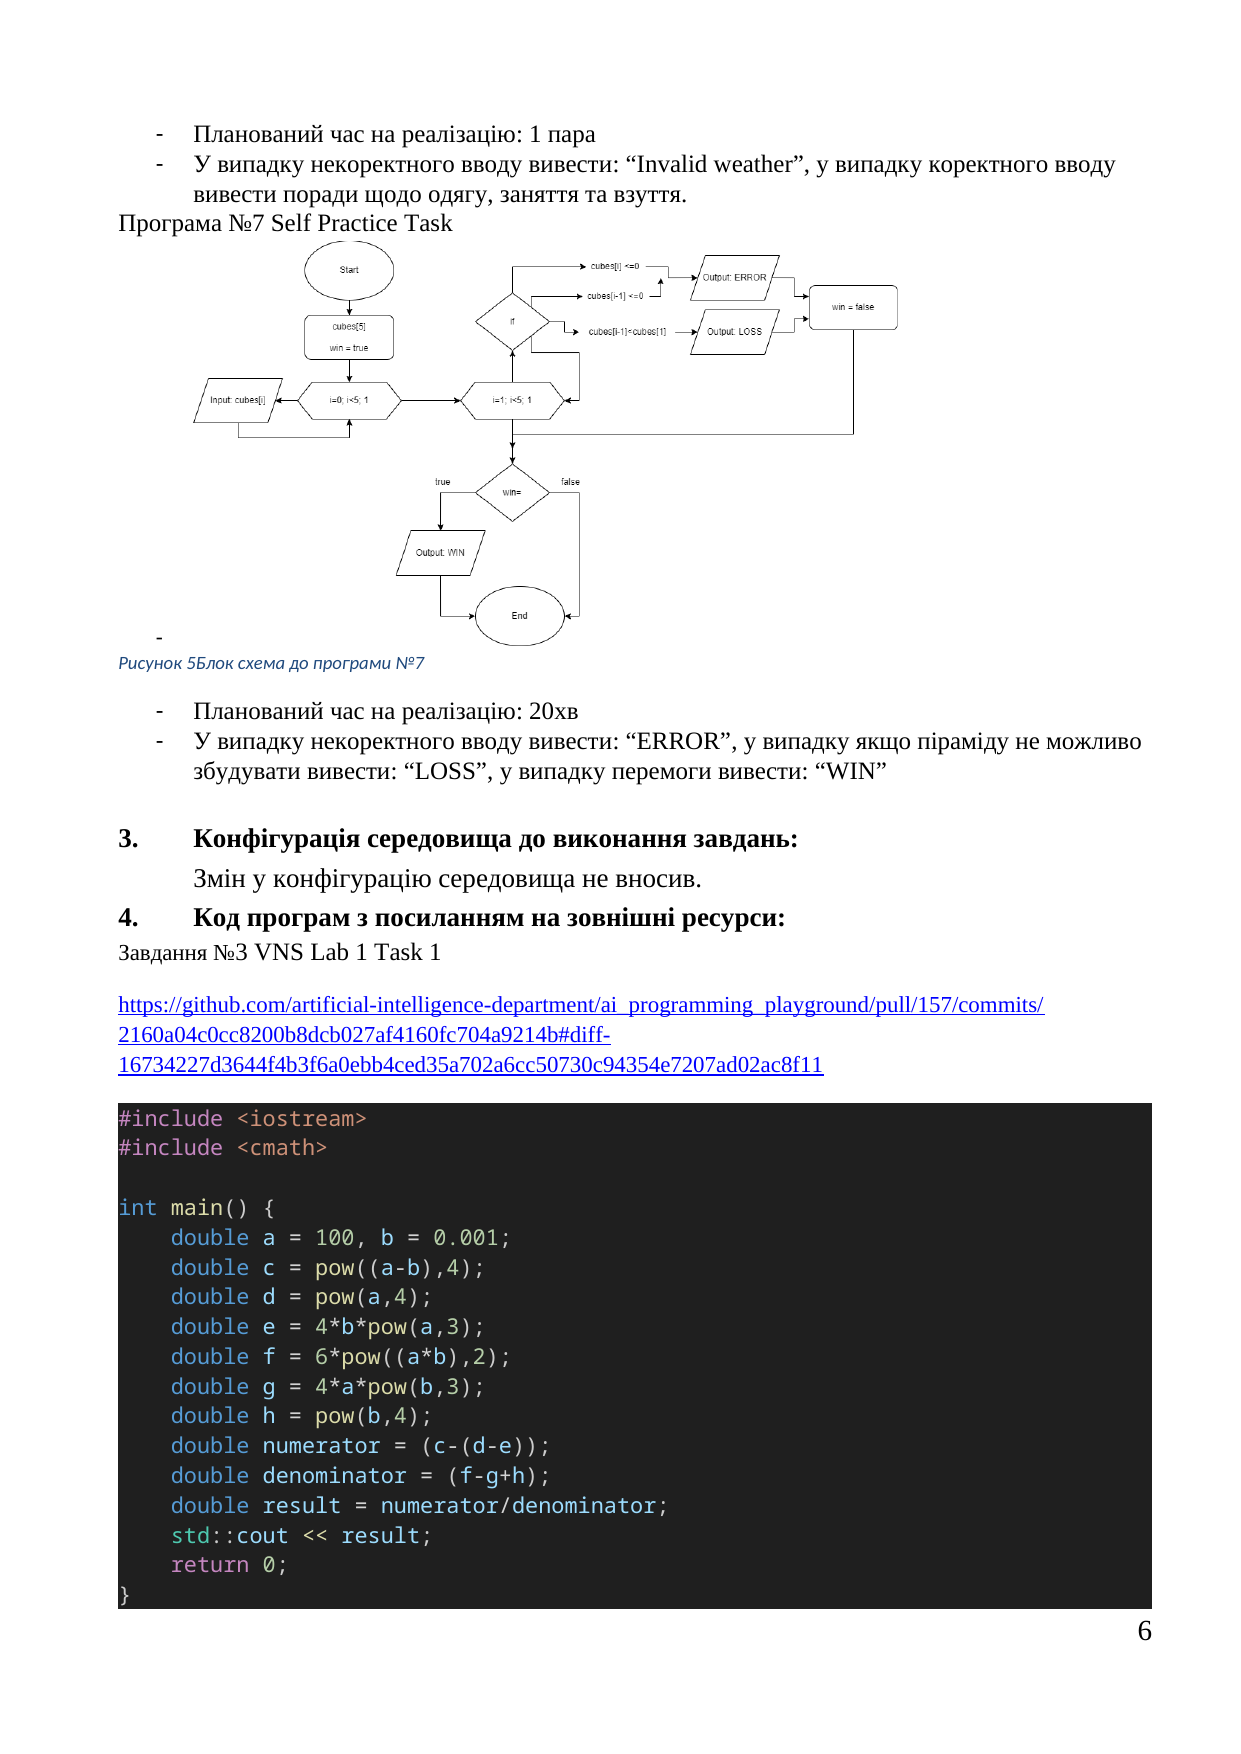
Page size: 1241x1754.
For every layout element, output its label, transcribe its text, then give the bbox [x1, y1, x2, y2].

subtitle 3. Конфігурація середовища до виконання завдань: [118, 822, 1152, 853]
list Планований час на реалізацію: 20хв [156, 695, 1152, 725]
text double c = pow((a-b),4); [118, 1252, 1152, 1281]
text double f = 6*pow((a*b),2); [118, 1341, 1152, 1371]
text double h = pow(b,4); [118, 1401, 1152, 1430]
text double g = 4*a*pow(b,3); [118, 1371, 1152, 1401]
text double result = numerator/denominator; [118, 1490, 1152, 1520]
text Завдання №3 VNS Lab 1 Task 1 [118, 937, 1152, 966]
list У випадку некоректного вводу вивести: “ERROR”, у випадку якщо піраміду не можливо збудувати вивести: “LOSS”, у випадку перемоги вивести: “WIN” [156, 725, 1152, 784]
text #include <cmath> [118, 1132, 1152, 1162]
list У випадку некоректного вводу вивести: “Invalid weather”, у випадку коректного вводу вивести поради щодо одягу, заняття та взуття. [156, 149, 1152, 208]
text Програма №7 Self Practice Task [118, 208, 1152, 237]
text https://github.com/artificial-intelligence-department/ai_programming_playground/pull/157/commits/2160a04c0cc8200b8dcb027af4160fc704a9214b#diff-16734227d3644f4b3f6a0ebb4ced35a702a6cc50730c94354e7207ad02ac8f11 [118, 991, 1152, 1078]
text #include <iostream> [118, 1103, 1152, 1132]
subtitle Змін у конфігурацію середовища не вносив. [118, 862, 1152, 893]
text return 0; [118, 1549, 1152, 1579]
text double d = pow(a,4); [118, 1281, 1152, 1311]
text double e = 4*b*pow(a,3); [118, 1311, 1152, 1341]
text int main() { [118, 1192, 1152, 1222]
text double a = 100, b = 0.001; [118, 1222, 1152, 1252]
picture [193, 241, 898, 646]
text double denominator = (f-g+h); [118, 1460, 1152, 1490]
text double numerator = (c-(d-e)); [118, 1430, 1152, 1460]
text std::cout << result; [118, 1520, 1152, 1549]
list Планований час на реалізацію: 1 пара [156, 118, 1152, 149]
text } [118, 1579, 1152, 1609]
subtitle 4. Код програм з посиланням на зовнішні ресурси: [118, 902, 1152, 933]
